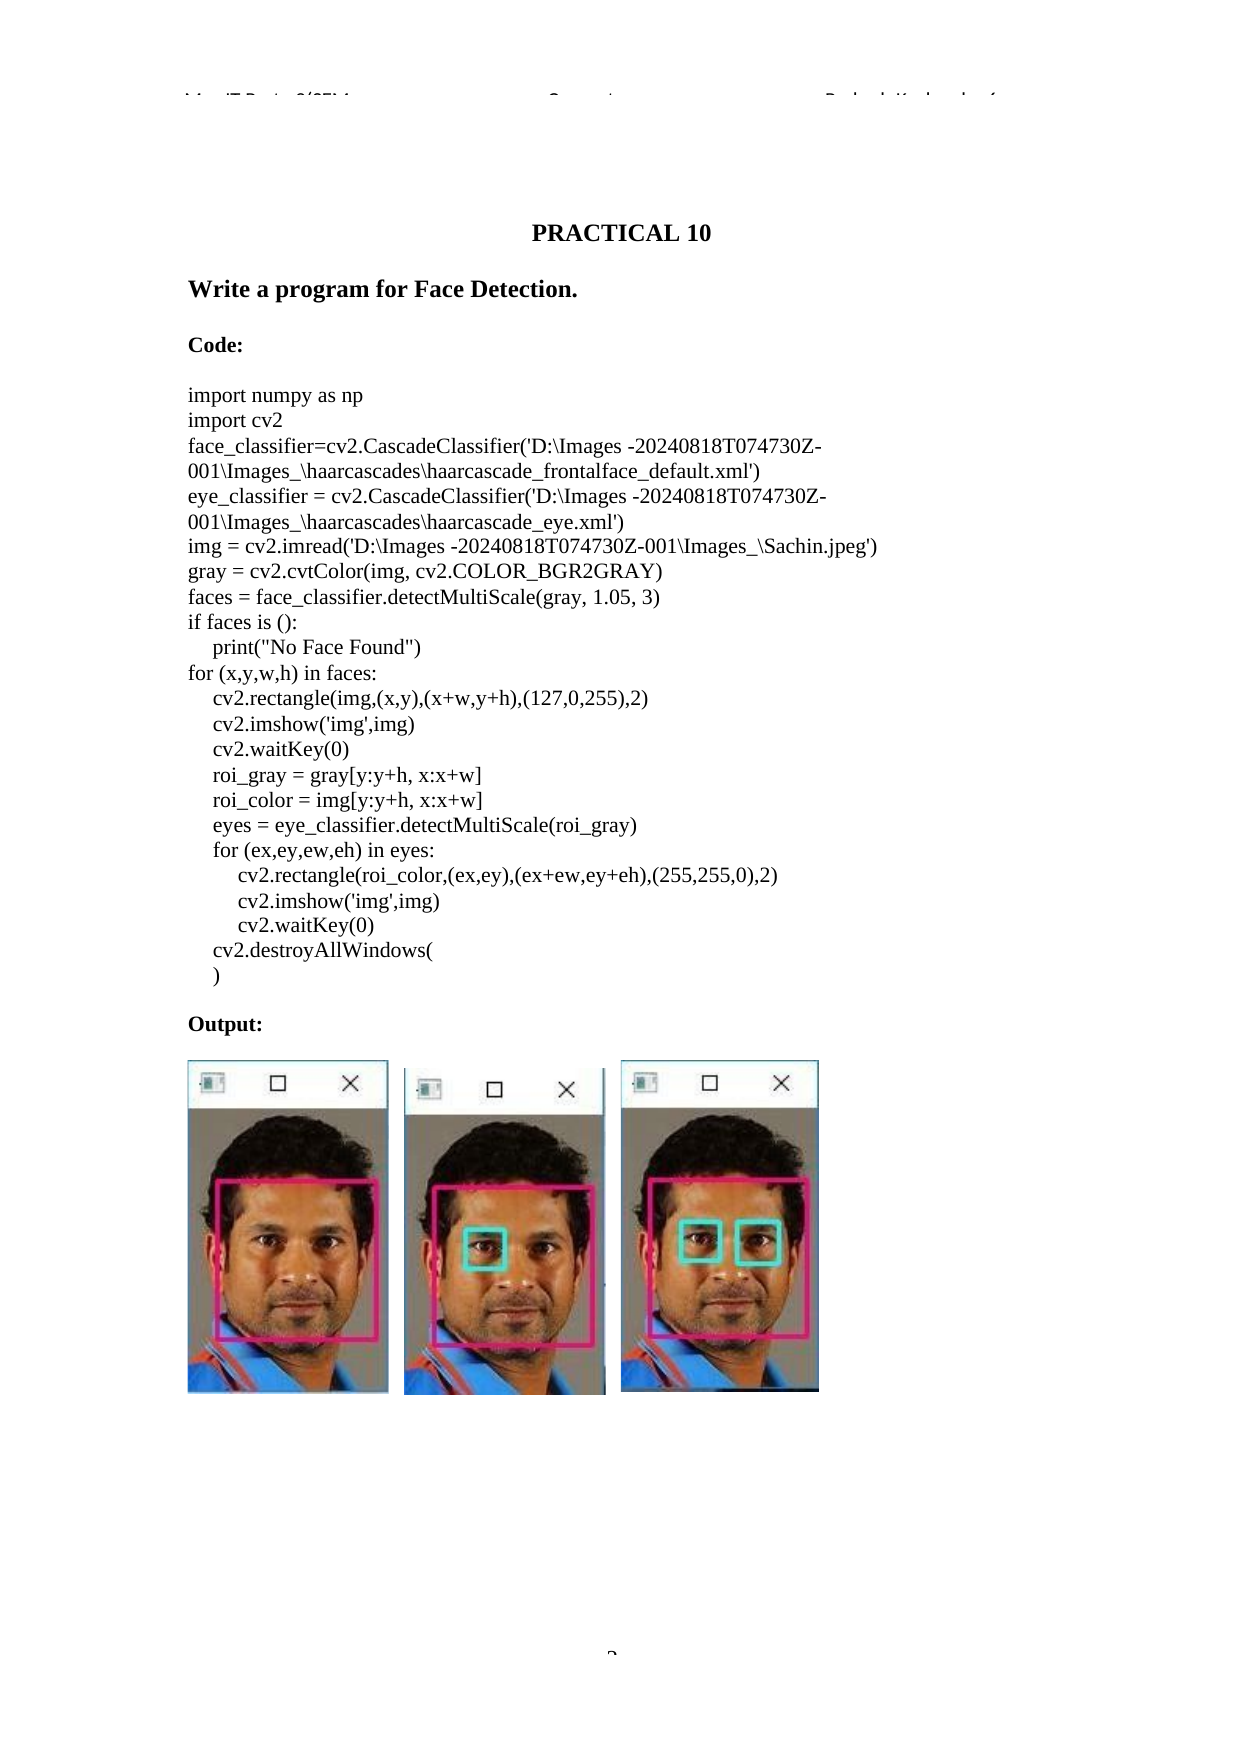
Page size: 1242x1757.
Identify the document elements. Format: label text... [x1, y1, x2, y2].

text Code: [188, 332, 1150, 357]
text cv2.waitKey(0) [213, 738, 1150, 762]
text Output: [188, 1011, 1150, 1037]
text cv2.rectangle(img,(x,y),(x+w,y+h),(127,0,255),2) cv2.imshow('img',img) [213, 685, 651, 737]
text img = cv2.imread('D:\Images -20240818T074730Z-001\Images_\Sachin.jpeg') gray = cv2.cvtColor(img, cv2.COLOR_BGR2GRAY) [188, 534, 880, 584]
text cv2.waitKey(0) cv2.destroyAllWindows() [213, 913, 440, 987]
picture [404, 1068, 606, 1395]
text import numpy as np import cv2 [188, 382, 365, 432]
text Write a program for Face Detection. [188, 274, 1150, 303]
picture [187, 1060, 389, 1394]
text print("No Face Found") for (x,y,w,h) in faces: [188, 634, 445, 685]
text eyes = eye_classifier.detectMultiScale(roi_gray) for (ex,ey,ew,eh) in eyes: [213, 812, 650, 862]
text roi_gray = gray[y:y+h, x:x+w] roi_color = img[y:y+h, x:x+w] [213, 762, 502, 812]
picture [620, 1060, 819, 1392]
text face_classifier=cv2.CascadeClassifier('D:\Images -20240818T074730Z- 001\Images_\haarcascades\haarcascade_frontalface_default.xml') eye_classifier = cv2.CascadeClassifier('D:\Images -20240818T074730Z- 001\Images_\haarcascades\haarcascade_eye.xml') [188, 433, 828, 534]
text faces = face_classifier.detectMultiScale(gray, 1.05, 3) if faces is (): [188, 584, 663, 634]
subtitle PRACTICAL 10 [528, 218, 714, 246]
text cv2.rectangle(roi_color,(ex,ey),(ex+ew,ey+eh),(255,255,0),2) cv2.imshow('img',img) [238, 862, 780, 913]
